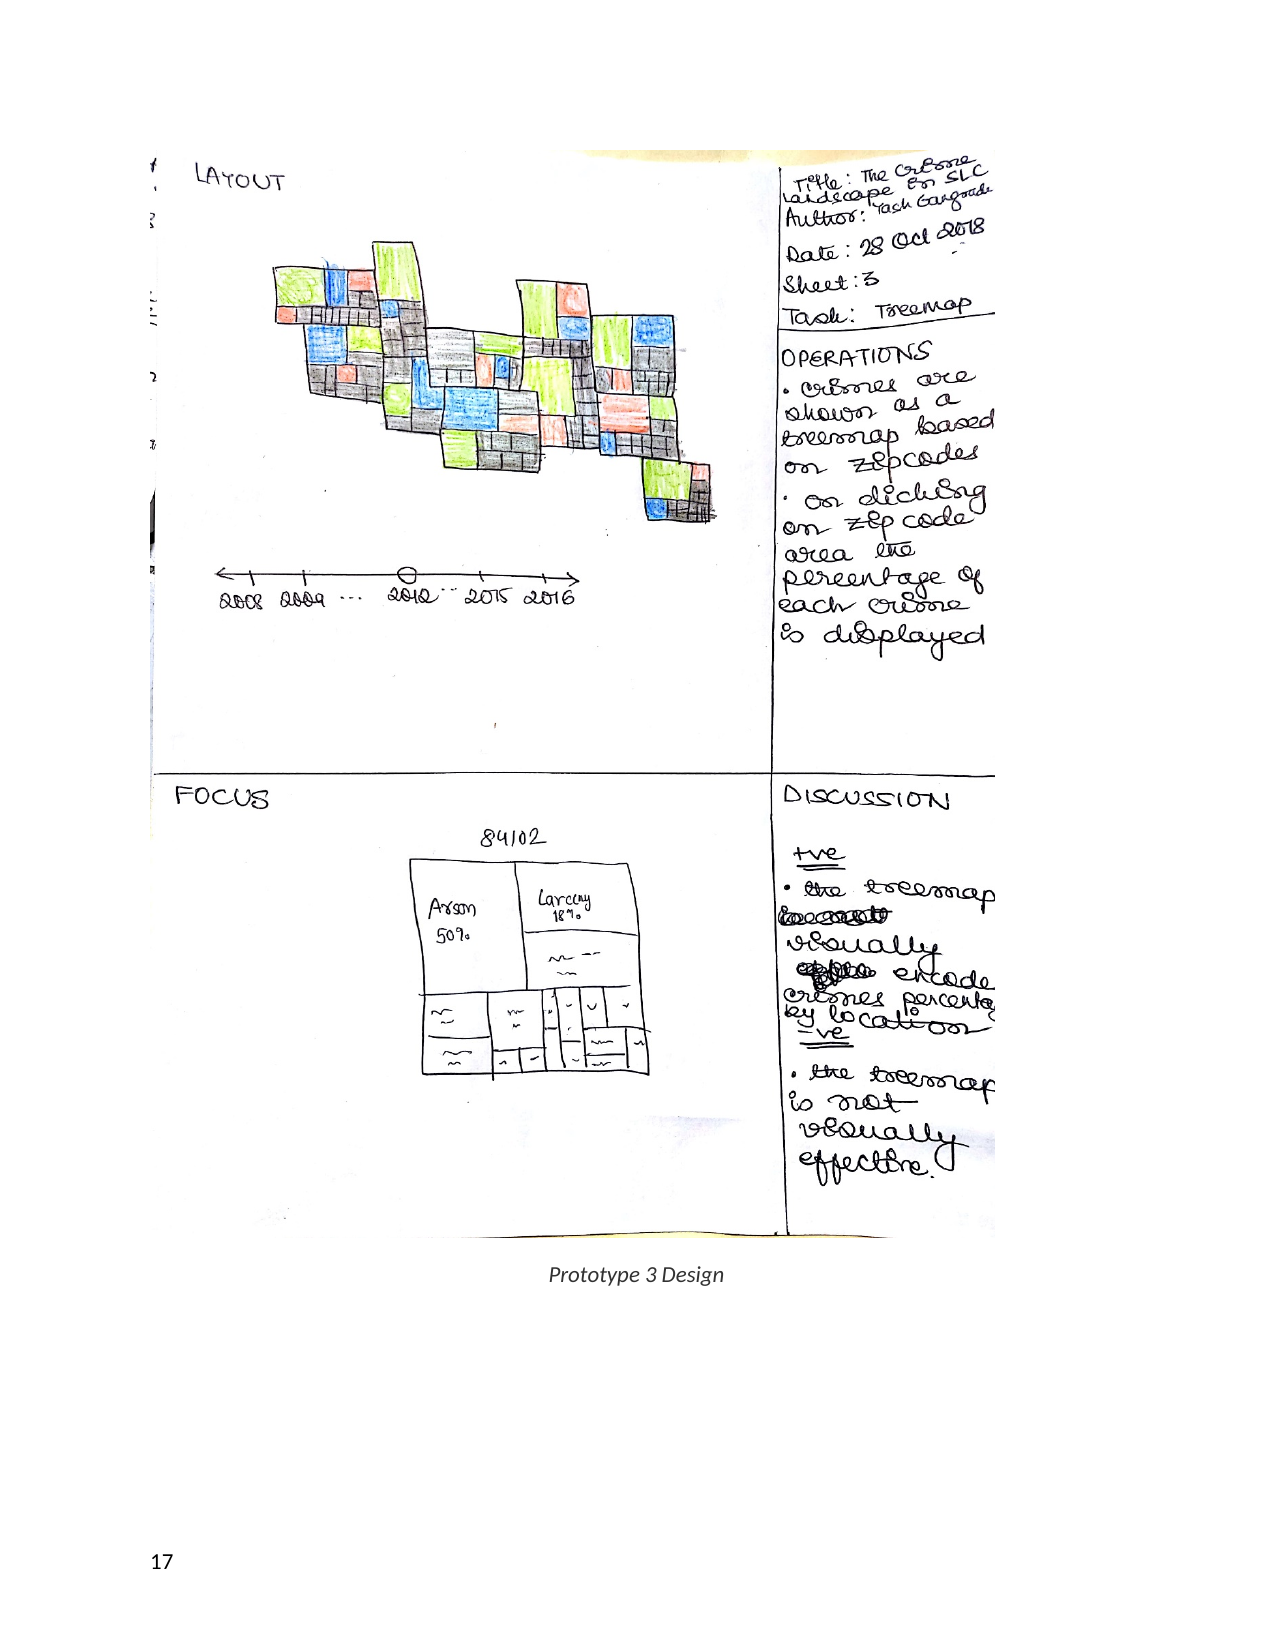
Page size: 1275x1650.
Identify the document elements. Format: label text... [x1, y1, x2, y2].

text Prototype 3 Design [150, 1260, 1125, 1288]
picture [150, 150, 995, 1238]
